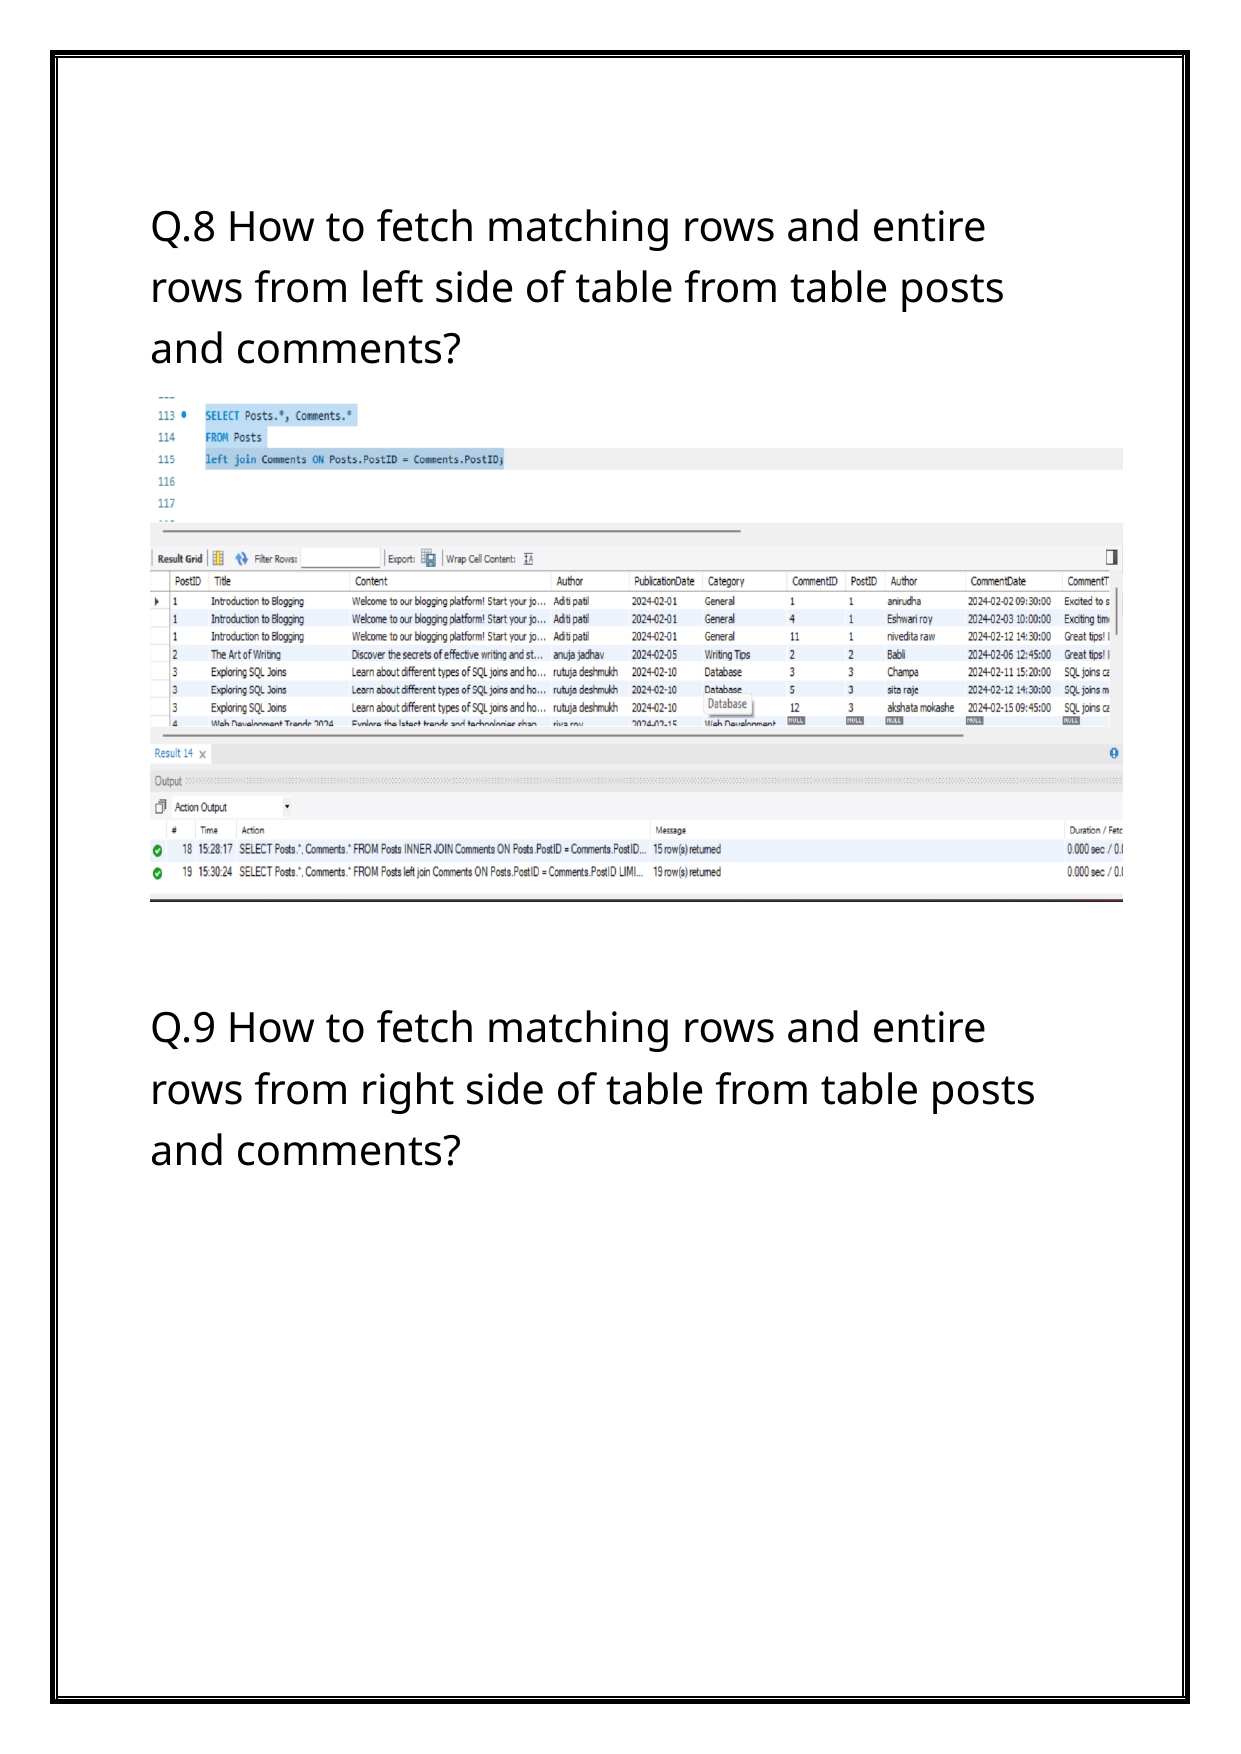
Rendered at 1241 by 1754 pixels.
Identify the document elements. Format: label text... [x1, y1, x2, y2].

picture [150, 397, 1123, 902]
text Q.9 How to fetch matching rows and entire rows from right side of table from table posts and comments? [150, 998, 1090, 1177]
text Q.8 How to fetch matching rows and entire rows from left side of table from table posts and comments? [150, 197, 1090, 376]
